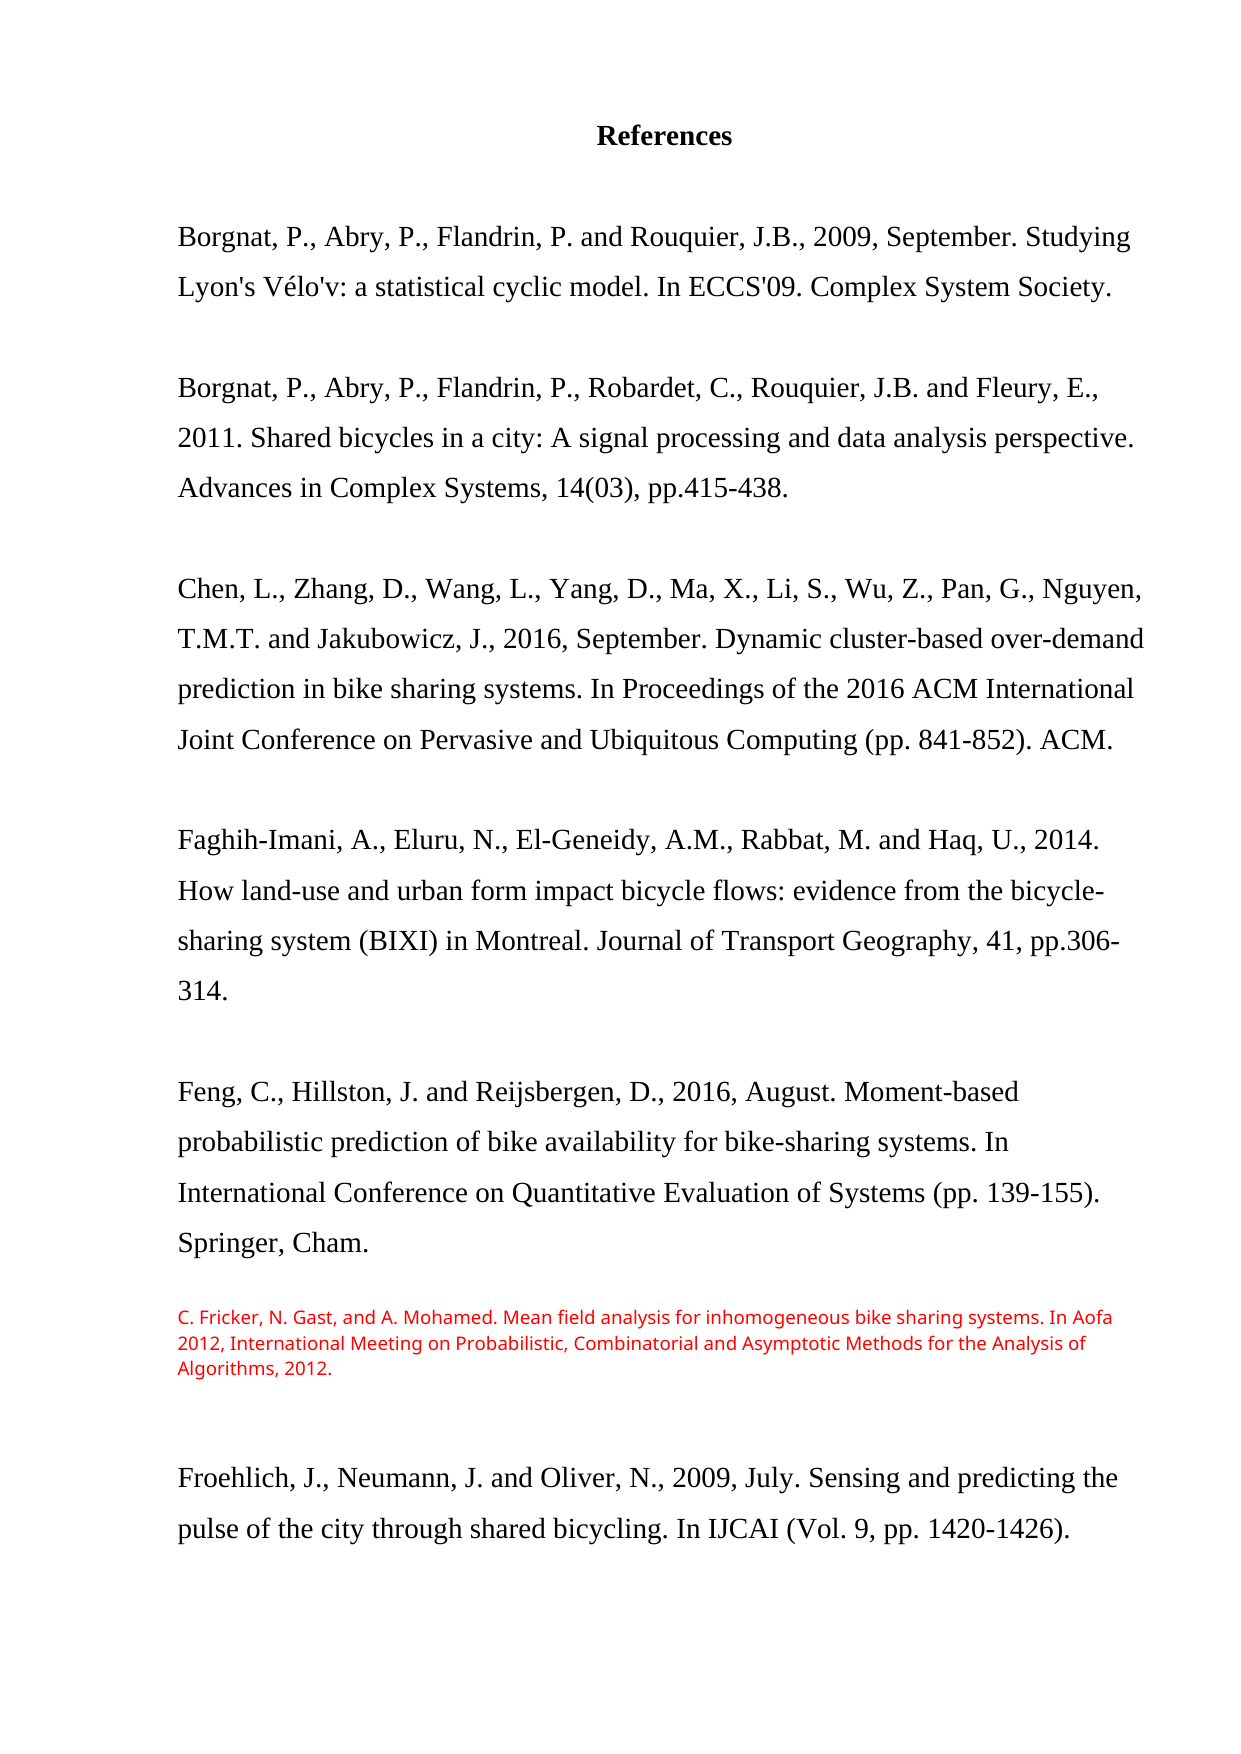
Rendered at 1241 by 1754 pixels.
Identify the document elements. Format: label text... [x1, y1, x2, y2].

text Froehlich, J., Neumann, J. and Oliver, N., 2009, July. Sensing and predicting the pulse of the city through shared bicycling. In IJCAI (Vol. 9, pp. 1420-1426). [177, 1461, 1152, 1544]
text C. Fricker, N. Gast, and A. Mohamed. Mean field analysis for inhomogeneous bike sharing systems. In Aofa 2012, International Meeting on Probabilistic, Combinatorial and Asymptotic Methods for the Analysis of Algorithms, 2012. [177, 1304, 1152, 1381]
text Borgnat, P., Abry, P., Flandrin, P., Robardet, C., Rouquier, J.B. and Fleury, E., 2011. Shared bicycles in a city: A signal processing and data analysis perspective. Advances in Complex Systems, 14(03), pp.415-438. [177, 370, 1152, 504]
text Chen, L., Zhang, D., Wang, L., Yang, D., Ma, X., Li, S., Wu, Z., Pan, G., Nguyen, T.M.T. and Jakubowicz, J., 2016, September. Dynamic cluster-based over-demand prediction in bike sharing systems. In Proceedings of the 2016 ACM International Joint Conference on Pervasive and Ubiquitous Computing (pp. 841-852). ACM. [177, 571, 1152, 755]
text Feng, C., Hillston, J. and Reijsbergen, D., 2016, August. Moment-based probabilistic prediction of bike availability for bike-sharing systems. In International Conference on Quantitative Evaluation of Systems (pp. 139-155). Springer, Cham. [177, 1074, 1152, 1258]
text References [177, 118, 1152, 152]
text Borgnat, P., Abry, P., Flandrin, P. and Rouquier, J.B., 2009, September. Studying Lyon's Vélo'v: a statistical cyclic model. In ECCS'09. Complex System Society. [177, 219, 1152, 303]
text Faghih-Imani, A., Eluru, N., El-Geneidy, A.M., Rabbat, M. and Haq, U., 2014. How land-use and urban form impact bicycle flows: evidence from the bicycle-sharing system (BIXI) in Montreal. Journal of Transport Geography, 41, pp.306-314. [177, 822, 1152, 1007]
